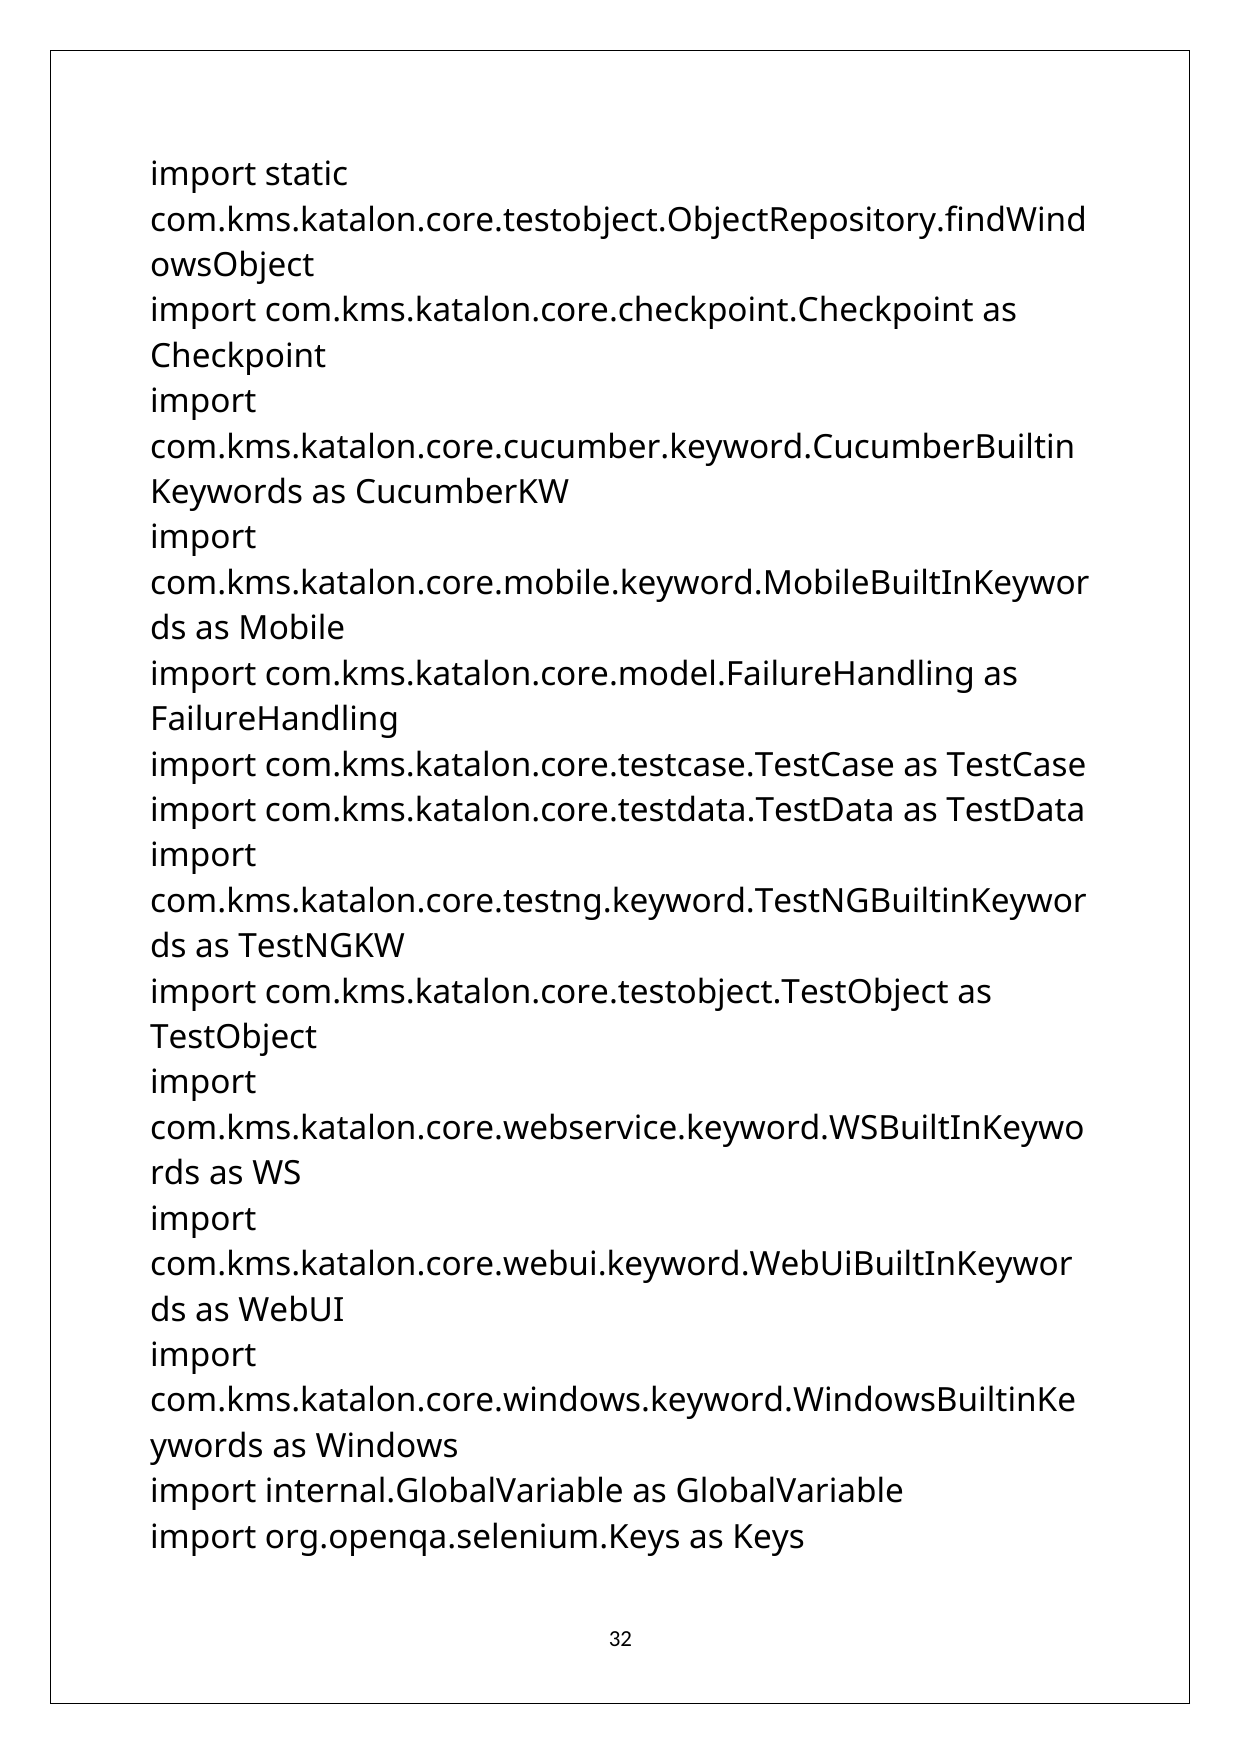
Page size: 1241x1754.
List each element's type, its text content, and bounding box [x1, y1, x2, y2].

text import com.kms.katalon.core.webui.keyword.WebUiBuiltInKeywords as WebUI [150, 1194, 1090, 1331]
text import com.kms.katalon.core.testdata.TestData as TestData [150, 786, 1090, 831]
text import com.kms.katalon.core.checkpoint.Checkpoint as Checkpoint [150, 286, 1090, 377]
text import com.kms.katalon.core.windows.keyword.WindowsBuiltinKeywords as Windows [150, 1331, 1090, 1467]
text import org.openqa.selenium.Keys as Keys [150, 1512, 1090, 1558]
text import internal.GlobalVariable as GlobalVariable [150, 1467, 1090, 1512]
text import static com.kms.katalon.core.testobject.ObjectRepository.findWindowsObject [150, 150, 1090, 286]
text import com.kms.katalon.core.testobject.TestObject as TestObject [150, 967, 1090, 1058]
text import com.kms.katalon.core.webservice.keyword.WSBuiltInKeywords as WS [150, 1058, 1090, 1194]
text import com.kms.katalon.core.model.FailureHandling as FailureHandling [150, 649, 1090, 740]
text import com.kms.katalon.core.testcase.TestCase as TestCase [150, 740, 1090, 786]
text import com.kms.katalon.core.mobile.keyword.MobileBuiltInKeywords as Mobile [150, 513, 1090, 649]
text import com.kms.katalon.core.testng.keyword.TestNGBuiltinKeywords as TestNGKW [150, 831, 1090, 967]
text import com.kms.katalon.core.cucumber.keyword.CucumberBuiltinKeywords as CucumberKW [150, 377, 1090, 513]
